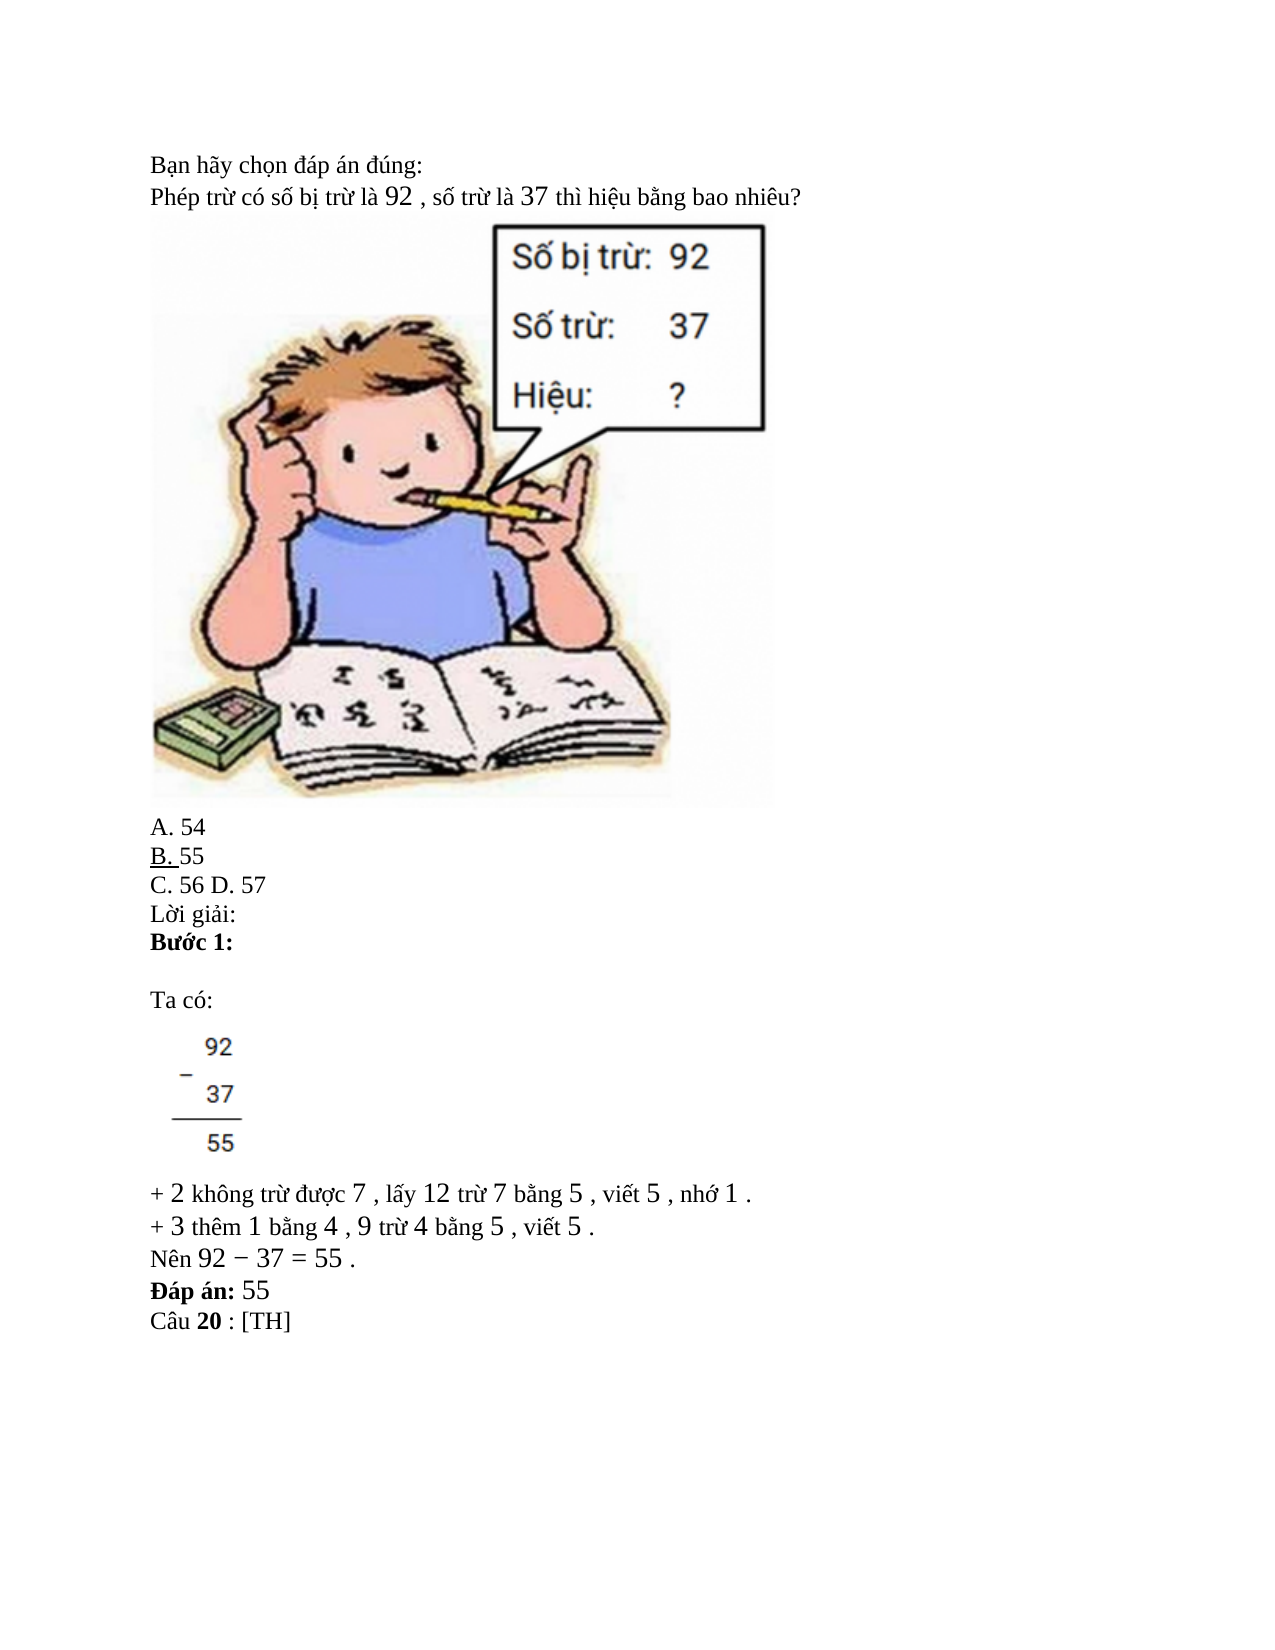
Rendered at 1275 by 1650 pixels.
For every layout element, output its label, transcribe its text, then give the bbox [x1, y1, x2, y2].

text Bước 1: [150, 927, 1125, 956]
picture [150, 211, 775, 808]
text A. 54 [150, 812, 1125, 841]
text Lời giải: [150, 899, 1125, 927]
text Câu 20 : [TH] [150, 1306, 1125, 1334]
text C. 56 D. 57 [150, 870, 1125, 899]
picture [150, 1013, 258, 1177]
text Ta có: + 2 không trừ được 7 , lấy 12 trừ 7 bằng 5 , viết 5 , nhớ 1 . + 3 thêm 1 bằng 4 , 9 trừ 4 bằng 5 , viết 5 . Nên 92 − 37 = 55 . Đáp án: 55 [150, 956, 1125, 1306]
text B. 55 [150, 841, 1125, 870]
